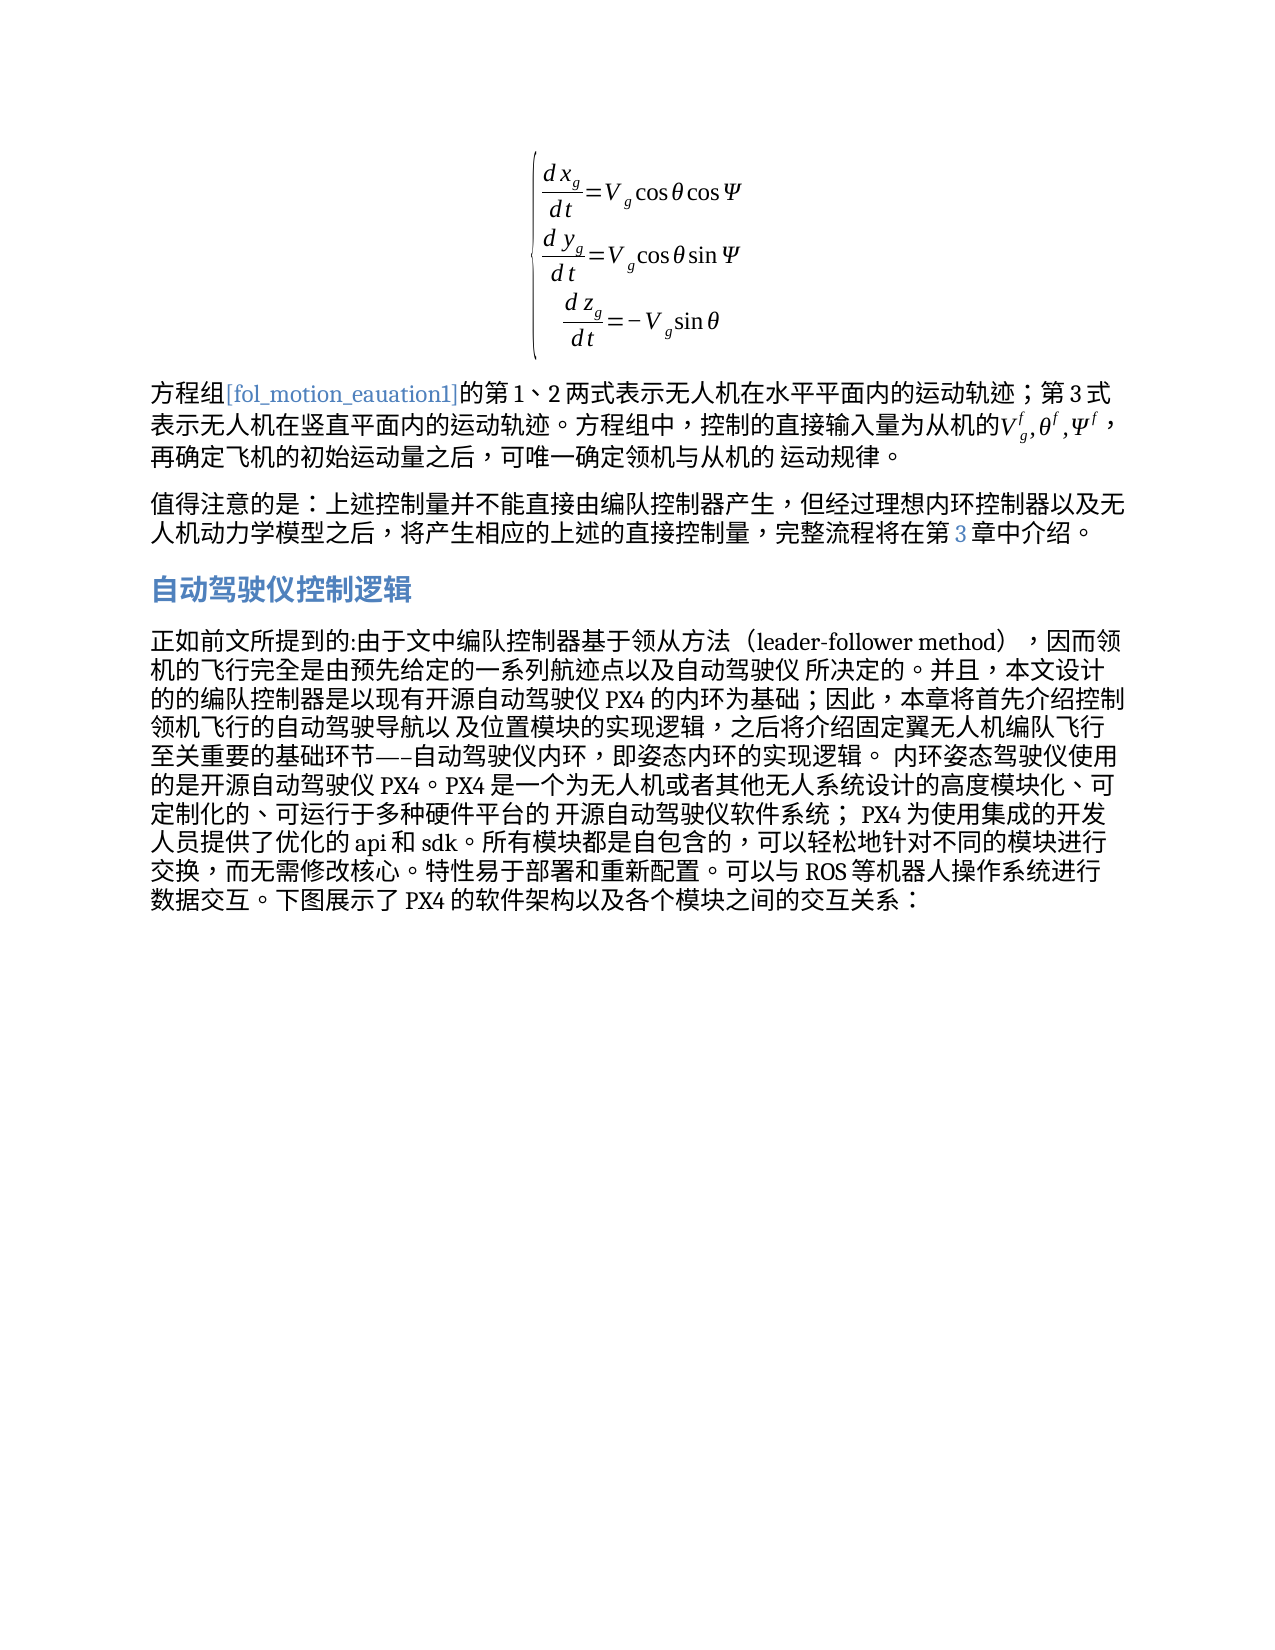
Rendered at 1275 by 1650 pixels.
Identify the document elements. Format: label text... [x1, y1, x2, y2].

text 值得注意的是：上述控制量并不能直接由编队控制器产生，但经过理想内环控制器以及无人机动力学模型之后，将产生相应的上述的直接控制量，完整流程将在第3章中介绍。 [150, 491, 1125, 549]
subtitle 自动驾驶仪控制逻辑 [150, 570, 1125, 609]
text 方程组[fol_motion_eauation1]的第1、2两式表示无人机在水平平面内的运动轨迹；第3式表示无人机在竖直平面内的运动轨迹。方程组中，控制的直接输入量为从机的，再确定飞机的初始运动量之后，可唯一确定领机与从机的 运动规律。 [150, 380, 1125, 473]
text 正如前文所提到的:由于文中编队控制器基于领从方法（leader-follower method），因而领机的飞行完全是由预先给定的一系列航迹点以及自动驾驶仪 所决定的。并且，本文设计的的编队控制器是以现有开源自动驾驶仪PX4的内环为基础；因此，本章将首先介绍控制领机飞行的自动驾驶导航以 及位置模块的实现逻辑，之后将介绍固定翼无人机编队飞行至关重要的基础环节—–自动驾驶仪内环，即姿态内环的实现逻辑。 内环姿态驾驶仪使用的是开源自动驾驶仪PX4。PX4是一个为无人机或者其他无人系统设计的高度模块化、可定制化的、可运行于多种硬件平台的 开源自动驾驶仪软件系统； PX4为使用集成的开发人员提供了优化的api和sdk。所有模块都是自包含的，可以轻松地针对不同的模块进行交换，而无需修改核心。特性易于部署和重新配置。可以与ROS等机器人操作系统进行数据交互。下图展示了PX4 的软件架构以及各个模块之间的交互关系： [150, 628, 1125, 916]
